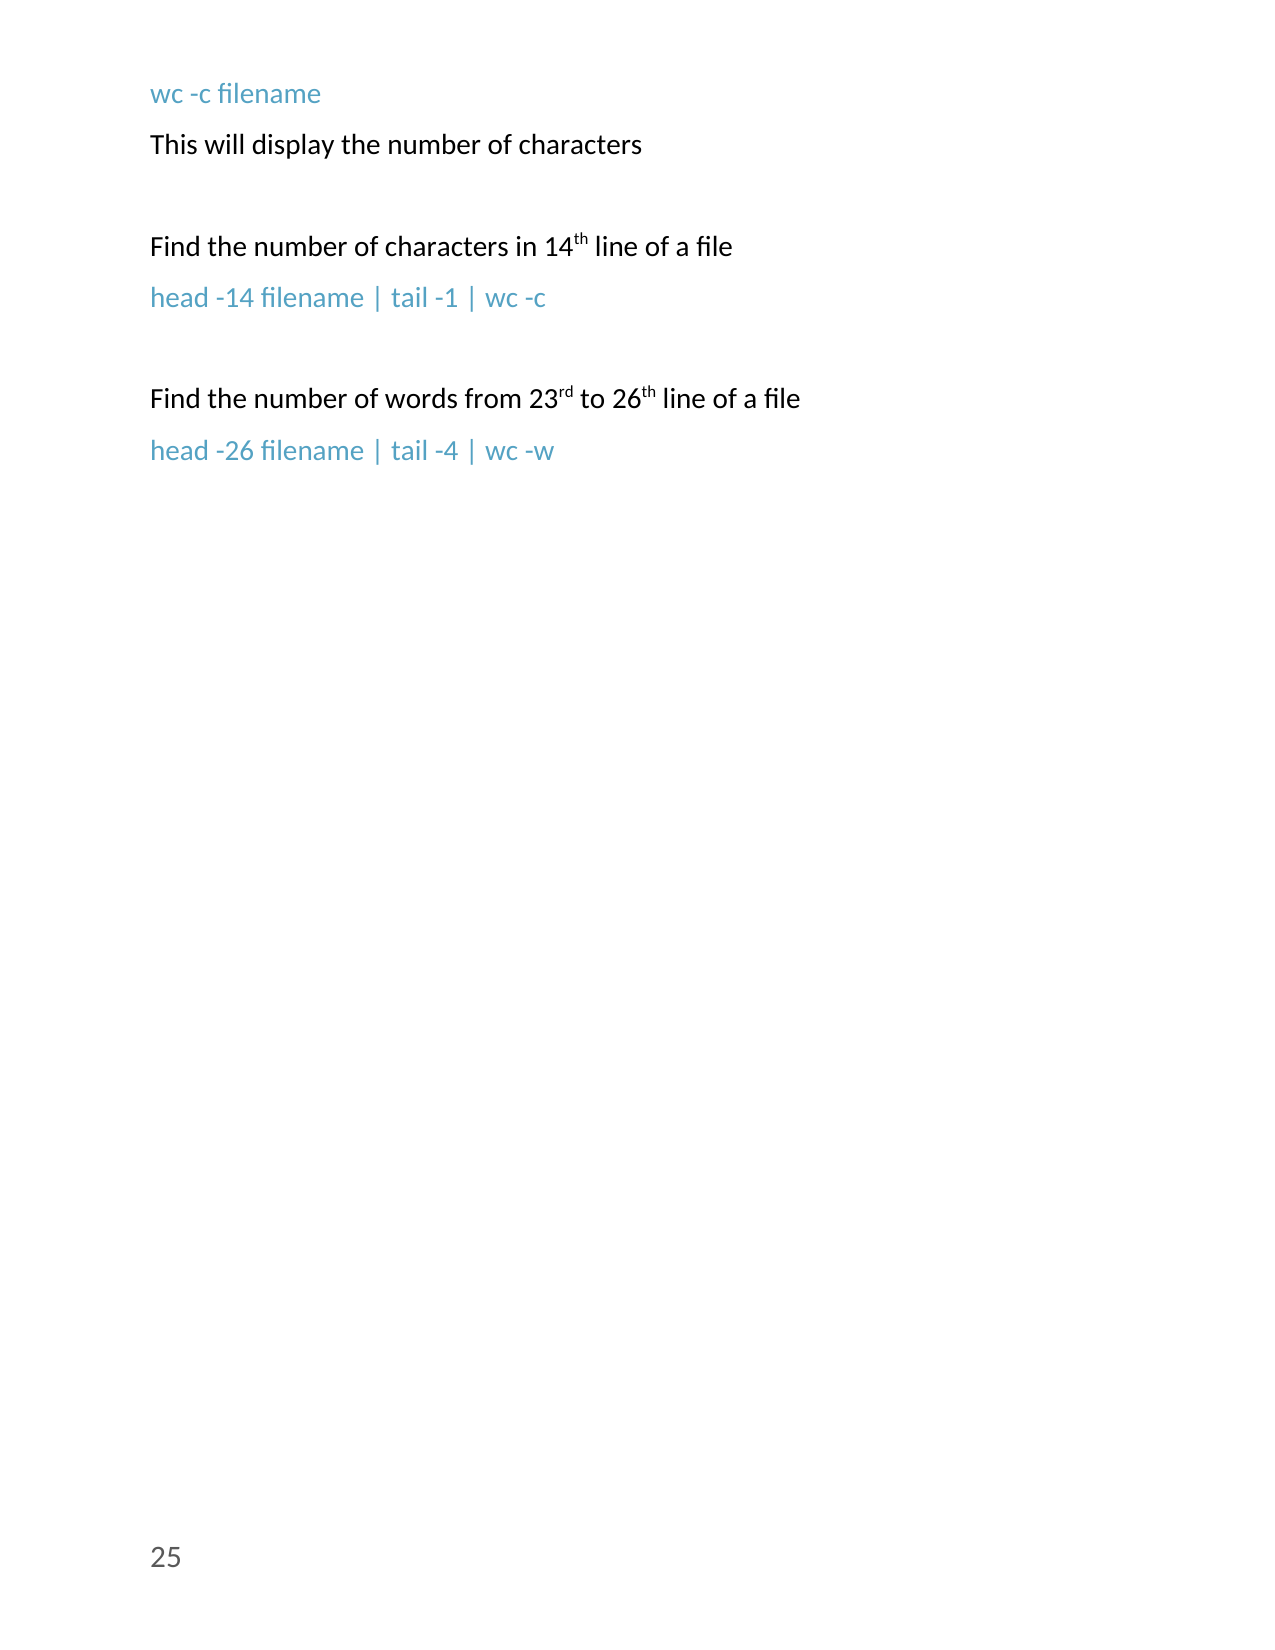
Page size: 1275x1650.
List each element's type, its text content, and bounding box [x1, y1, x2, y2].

text Find the number of words from 23rd to 26th line of a file [150, 381, 1125, 416]
text head -26 filename | tail -4 | wc -w [150, 432, 1125, 467]
text wc -c filename [150, 75, 1125, 111]
text head -14 filename | tail -1 | wc -c [150, 279, 1125, 314]
text This will display the number of characters [150, 126, 1125, 162]
text Find the number of characters in 14th line of a file [150, 228, 1125, 263]
